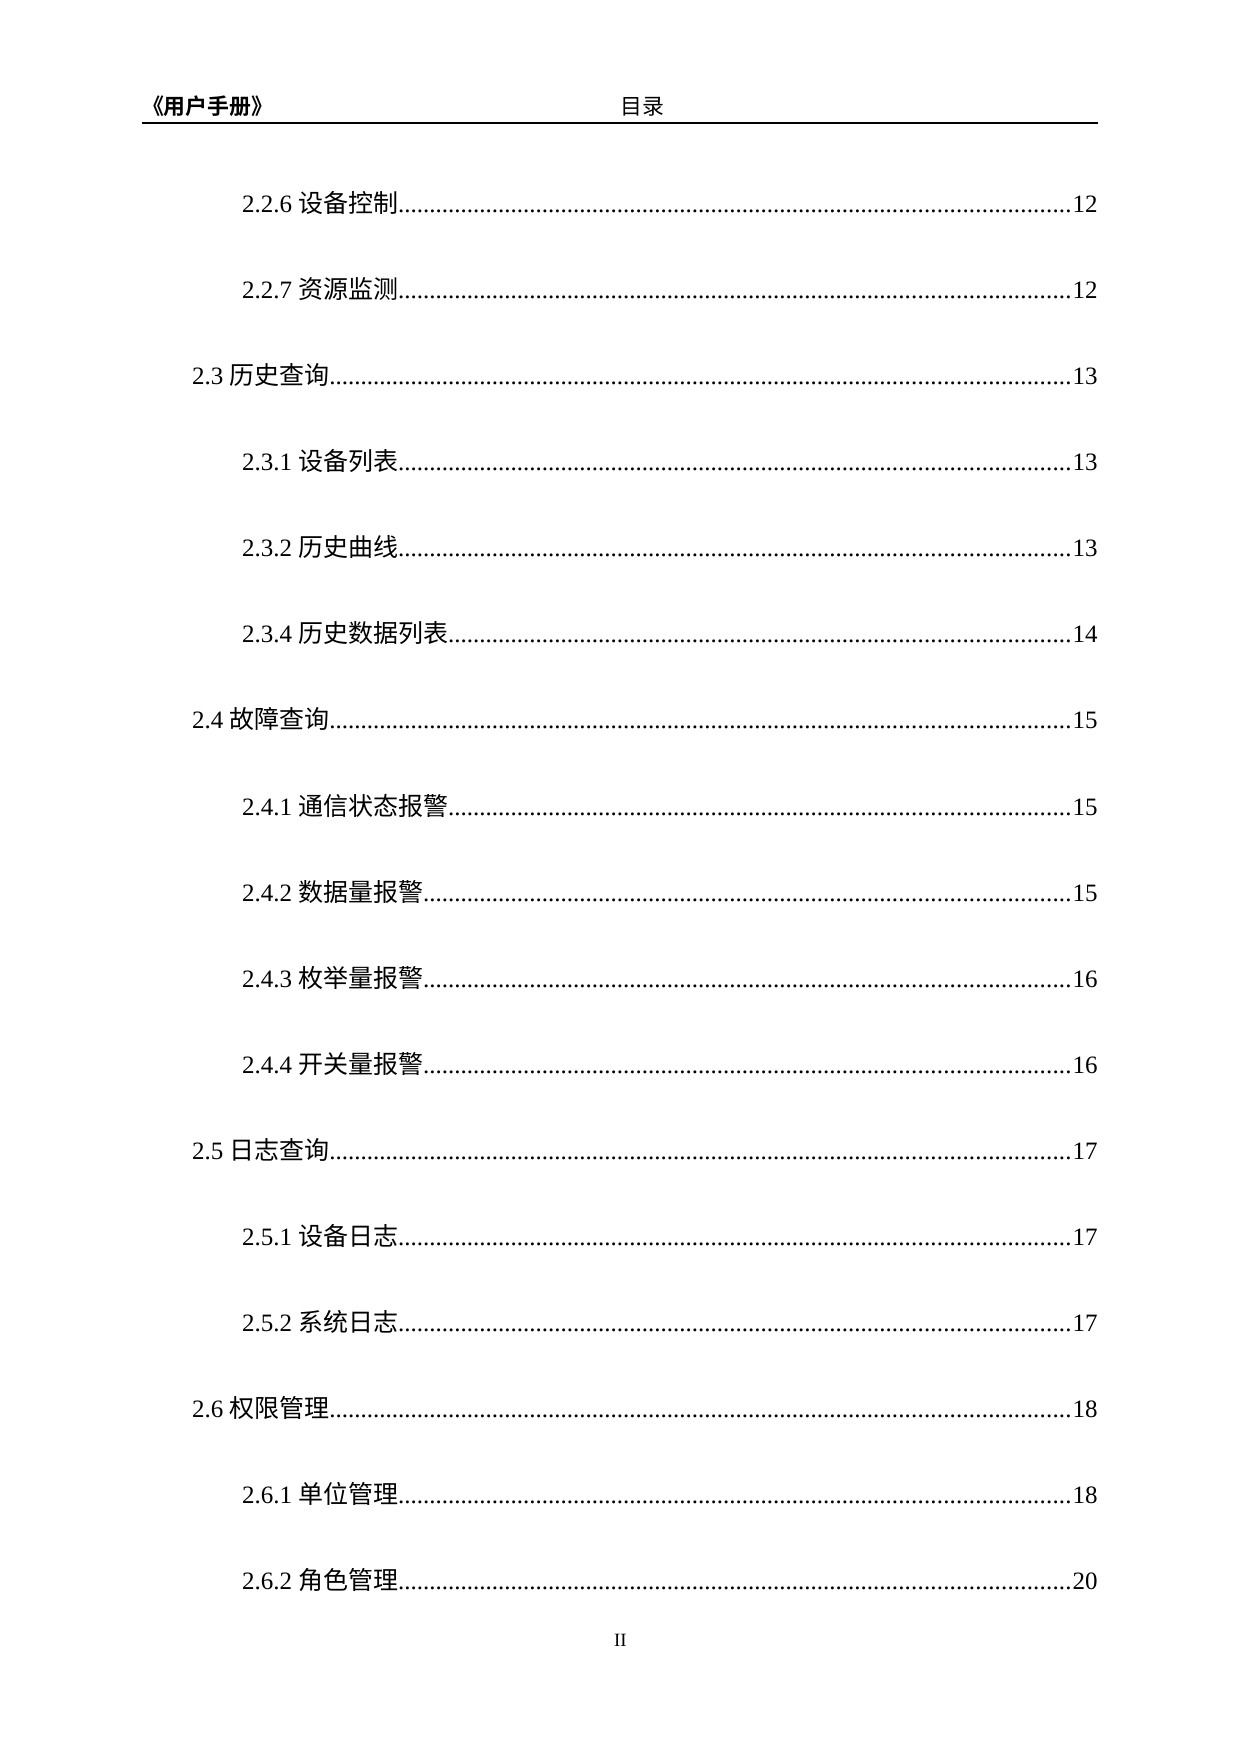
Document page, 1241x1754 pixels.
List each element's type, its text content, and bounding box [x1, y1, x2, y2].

text 2.4 故障查询 15 [192, 684, 1098, 752]
text 2.3 历史查询 13 [192, 340, 1098, 408]
text 2.6 权限管理 18 [192, 1372, 1098, 1440]
text 2.5 日志查询 17 [192, 1114, 1098, 1182]
text 2.4.4 开关量报警 16 [242, 1028, 1098, 1096]
text 2.3.2 历史曲线 13 [242, 512, 1098, 580]
text 2.5.1 设备日志 17 [242, 1200, 1098, 1268]
text 2.4.1 通信状态报警 15 [242, 770, 1098, 838]
text 2.5.2 系统日志 17 [242, 1286, 1098, 1354]
text 2.4.2 数据量报警 15 [242, 856, 1098, 924]
text 2.6.2 角色管理 20 [242, 1544, 1098, 1612]
text 2.3.4 历史数据列表 14 [242, 598, 1098, 666]
text 2.6.1 单位管理 18 [242, 1458, 1098, 1526]
text 2.2.7 资源监测 12 [242, 254, 1098, 322]
text 2.3.1 设备列表 13 [242, 426, 1098, 494]
text 2.2.6 设备控制 12 [242, 168, 1098, 236]
text 2.4.3 枚举量报警 16 [242, 942, 1098, 1010]
